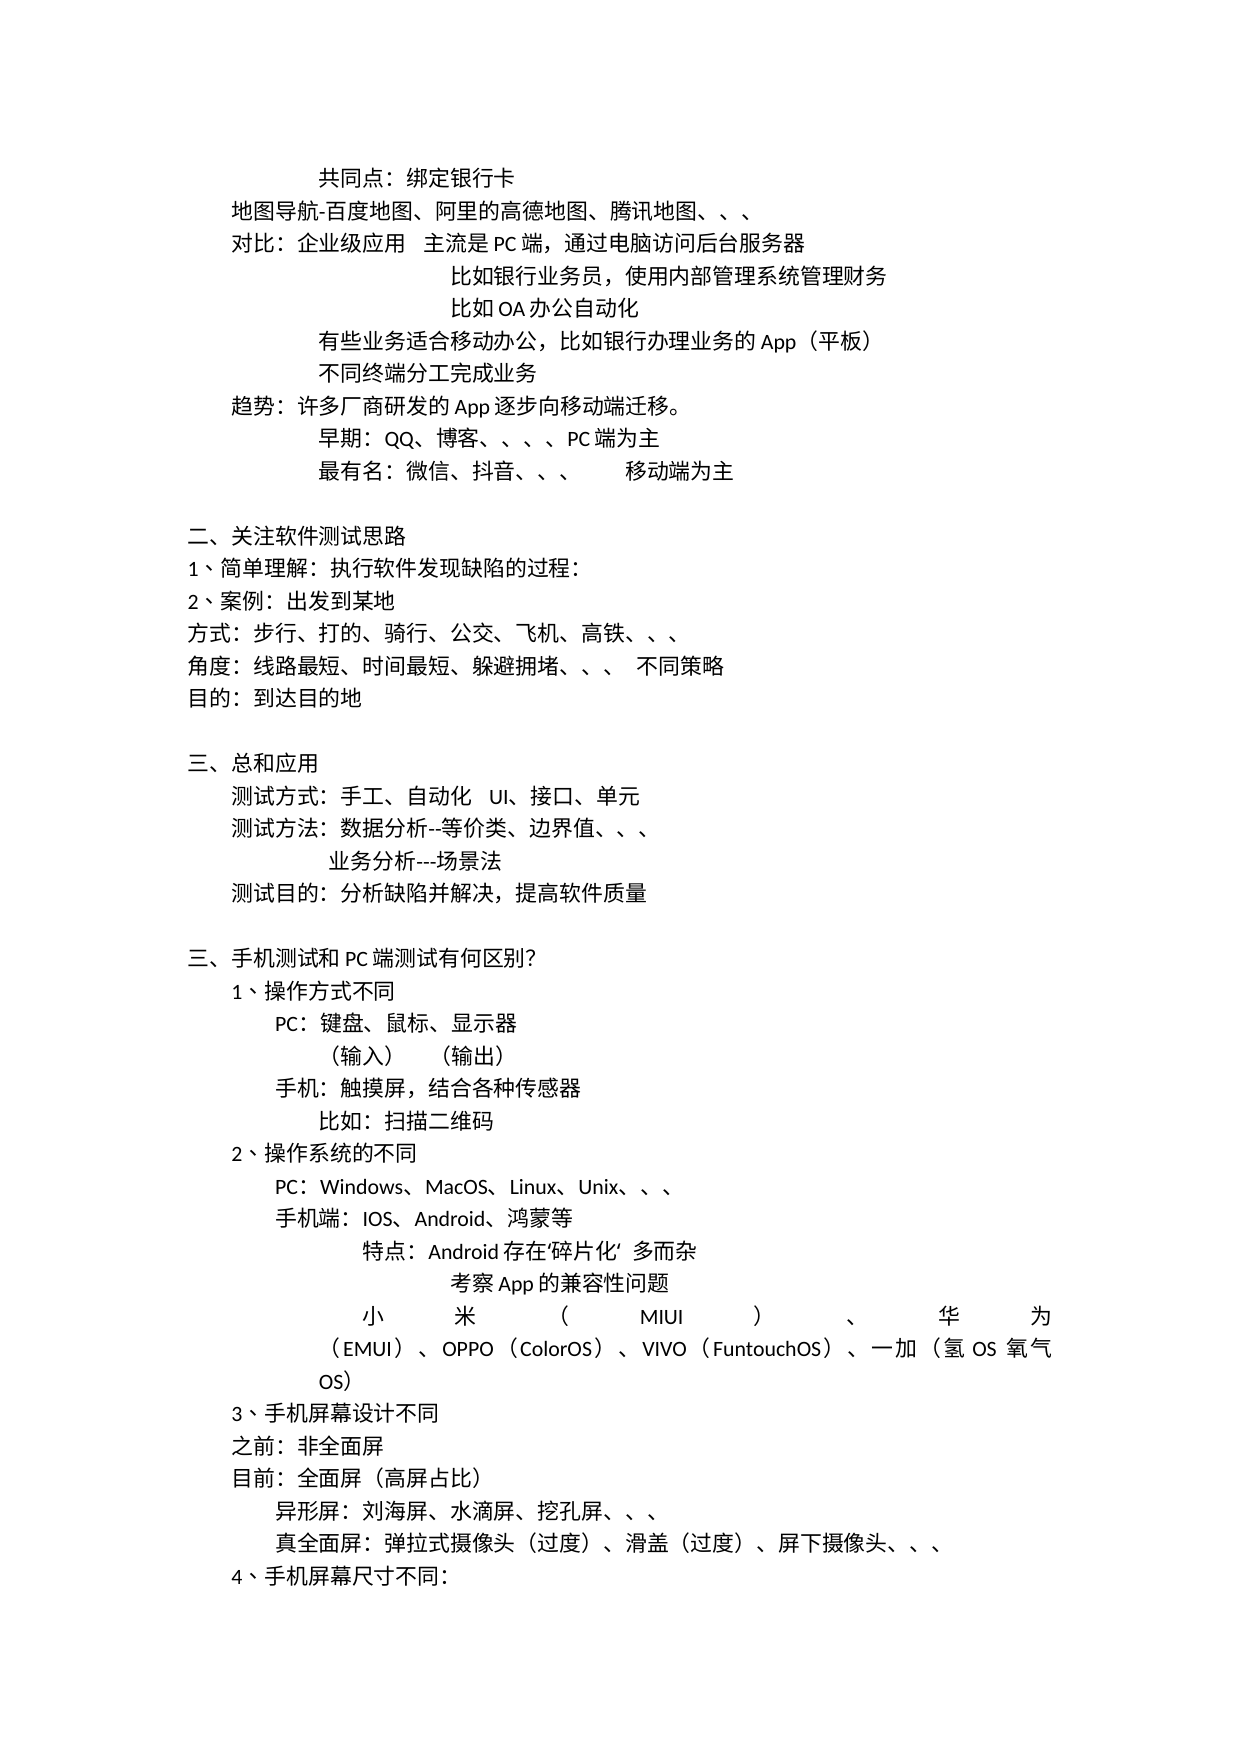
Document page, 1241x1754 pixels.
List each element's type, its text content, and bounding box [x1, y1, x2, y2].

list 小米（MIUI）、华为（EMUI）、OPPO（ColorOS）、VIVO（FuntouchOS）、一加（氢OS 氧气OS） [319, 1299, 1053, 1397]
list 比如：扫描二维码 [275, 1104, 1053, 1137]
list 操作方式不同 [187, 974, 1053, 1007]
list 操作系统的不同 [187, 1137, 1053, 1169]
list 简单理解：执行软件发现缺陷的过程： [187, 552, 1053, 584]
list 测试方法：数据分析--等价类、边界值、、、 [187, 812, 1053, 844]
list 比如OA办公自动化 [406, 292, 1053, 324]
list 共同点：绑定银行卡 [275, 162, 1053, 194]
list 角度：线路最短、时间最短、躲避拥堵、、、 不同策略 [187, 649, 1053, 682]
list 最有名：微信、抖音、、、 移动端为主 [275, 454, 1053, 487]
list 目的：到达目的地 [187, 682, 1053, 714]
list 方式：步行、打的、骑行、公交、飞机、高铁、、、 [187, 617, 1053, 649]
list 案例：出发到某地 [187, 584, 1053, 617]
list 地图导航-百度地图、阿里的高德地图、腾讯地图、、、 [187, 194, 1053, 227]
list 手机：触摸屏，结合各种传感器 [231, 1072, 1053, 1104]
list PC：Windows、MacOS、Linux、Unix、、、 [231, 1169, 1053, 1202]
list 之前：非全面屏 [187, 1429, 1053, 1462]
list 测试方式：手工、自动化 UI、接口、单元 [187, 779, 1053, 812]
list 异形屏：刘海屏、水滴屏、挖孔屏、、、 [231, 1494, 1053, 1527]
list 有些业务适合移动办公，比如银行办理业务的App（平板） [275, 324, 1053, 357]
list 真全面屏：弹拉式摄像头（过度）、滑盖（过度）、屏下摄像头、、、 [231, 1527, 1053, 1559]
list 比如银行业务员，使用内部管理系统管理财务 [406, 259, 1053, 292]
list PC：键盘、鼠标、显示器 [231, 1007, 1053, 1039]
list 业务分析---场景法 [275, 844, 1053, 877]
list 测试目的：分析缺陷并解决，提高软件质量 [187, 877, 1053, 909]
list 目前：全面屏（高屏占比） [187, 1462, 1053, 1494]
list 总和应用 [187, 747, 1053, 779]
list 关注软件测试思路 [187, 519, 1053, 552]
list 趋势：许多厂商研发的App逐步向移动端迁移。 [187, 389, 1053, 422]
list 手机端：IOS、Android、鸿蒙等 [231, 1202, 1053, 1234]
list 不同终端分工完成业务 [275, 357, 1053, 389]
list 特点：Android存在‘碎片化‘ 多而杂 [319, 1234, 1053, 1267]
list 考察App的兼容性问题 [406, 1267, 1053, 1299]
list 手机测试和PC端测试有何区别？ [187, 942, 1053, 974]
list （输入） （输出） [275, 1039, 1053, 1072]
list 手机屏幕设计不同 [187, 1397, 1053, 1429]
list 早期：QQ、博客、、、、PC端为主 [275, 422, 1053, 454]
list 手机屏幕尺寸不同： [187, 1559, 1053, 1592]
list 对比：企业级应用 主流是PC端，通过电脑访问后台服务器 [187, 227, 1053, 259]
